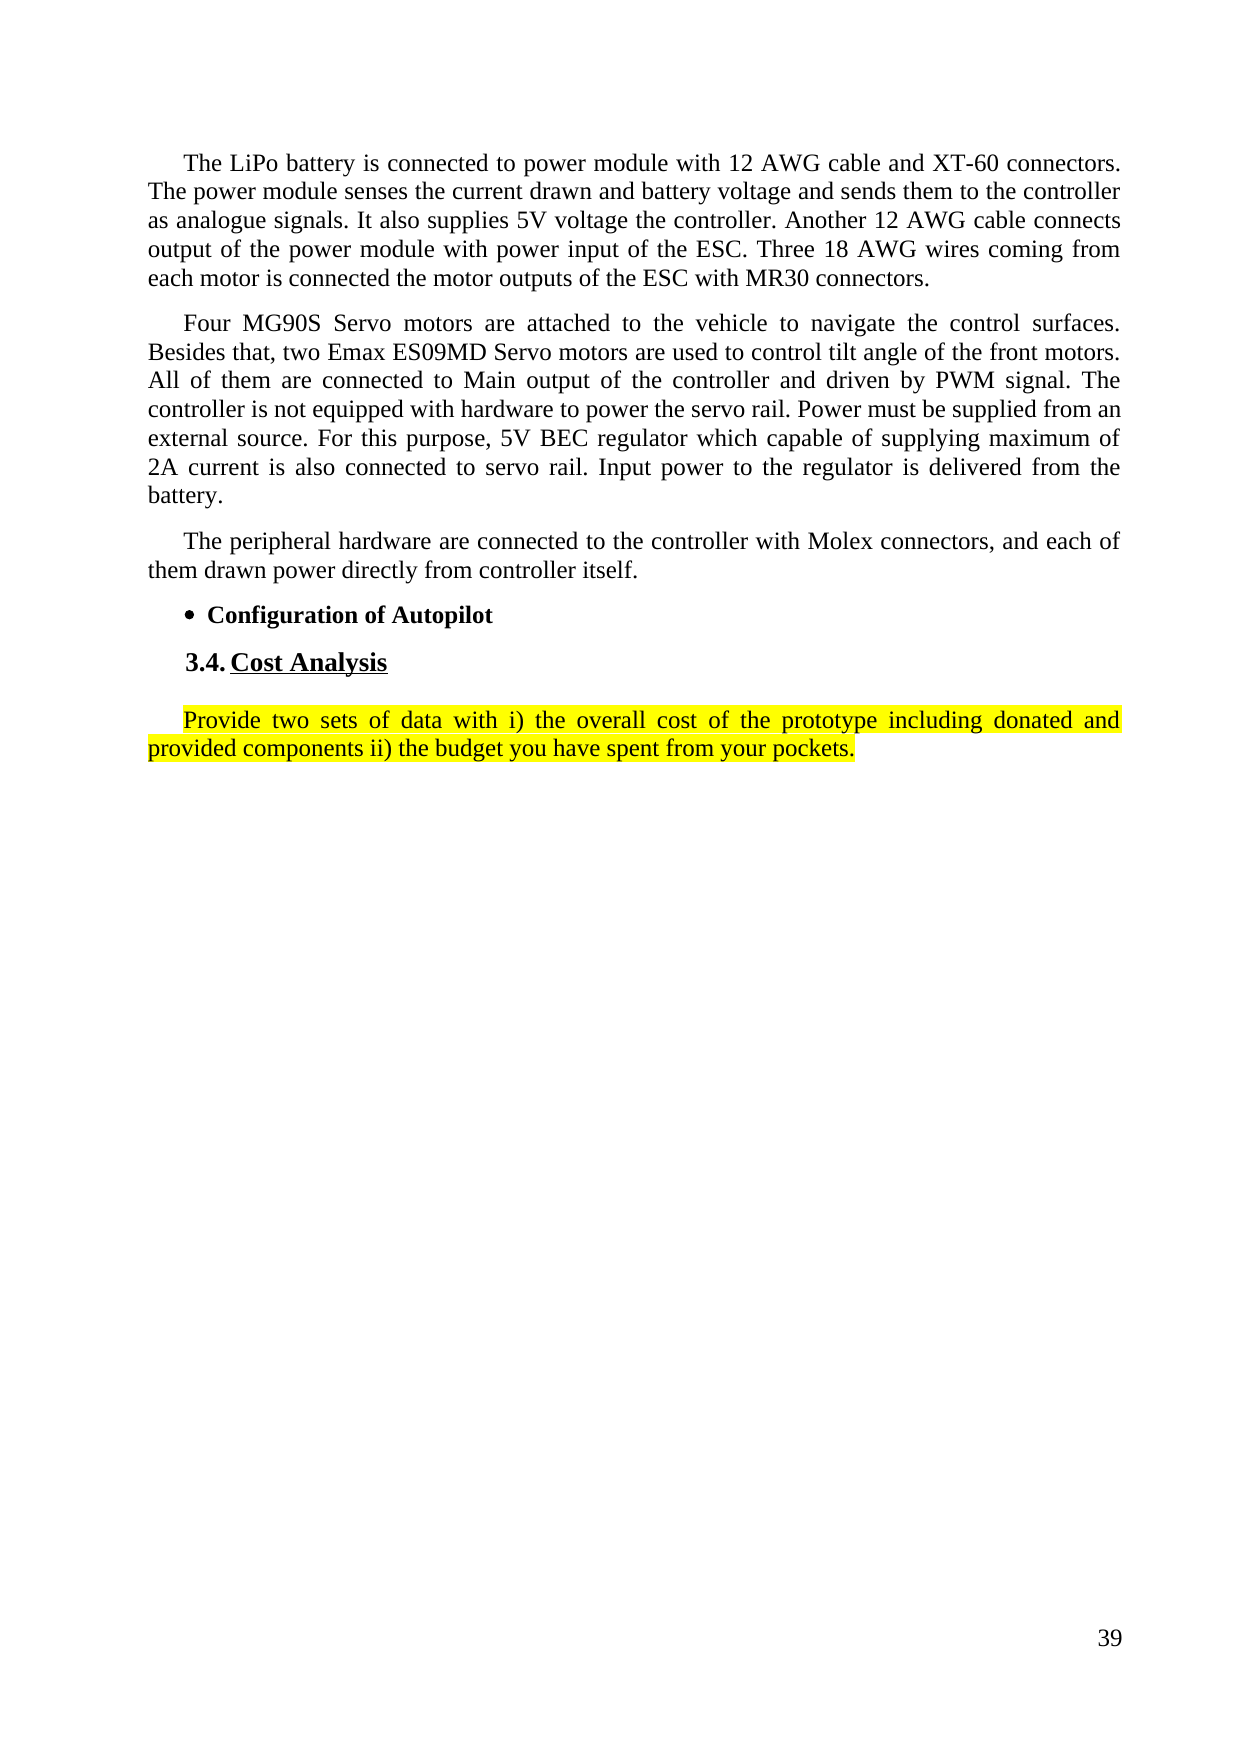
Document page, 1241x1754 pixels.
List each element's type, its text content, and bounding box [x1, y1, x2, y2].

text The peripheral hardware are connected to the controller with Molex connectors, and each of them drawn power directly from controller itself. [148, 526, 1122, 583]
text Four MG90S Servo motors are attached to the vehicle to navigate the control surfaces. Besides that, two Emax ES09MD Servo motors are used to control tilt angle of the front motors. All of them are connected to Main output of the controller and driven by PWM signal. The controller is not equipped with hardware to power the servo rail. Power must be supplied from an external source. For this purpose, 5V BEC regulator which capable of supplying maximum of 2A current is also connected to servo rail. Input power to the regulator is delivered from the battery. [148, 308, 1122, 509]
text The LiPo battery is connected to power module with 12 AWG cable and XT-60 connectors. The power module senses the current drawn and battery voltage and sends them to the controller as analogue signals. It also supplies 5V voltage the controller. Another 12 AWG cable connects output of the power module with power input of the ESC. Three 18 AWG wires coming from each motor is connected the motor outputs of the ESC with MR30 connectors. [148, 148, 1122, 291]
list Configuration of Autopilot [185, 600, 1122, 629]
text Provide two sets of data with i) the overall cost of the prototype including donated and provided components ii) the budget you have spent from your pockets. [148, 705, 1122, 762]
subtitle Cost Analysis [185, 646, 1122, 677]
